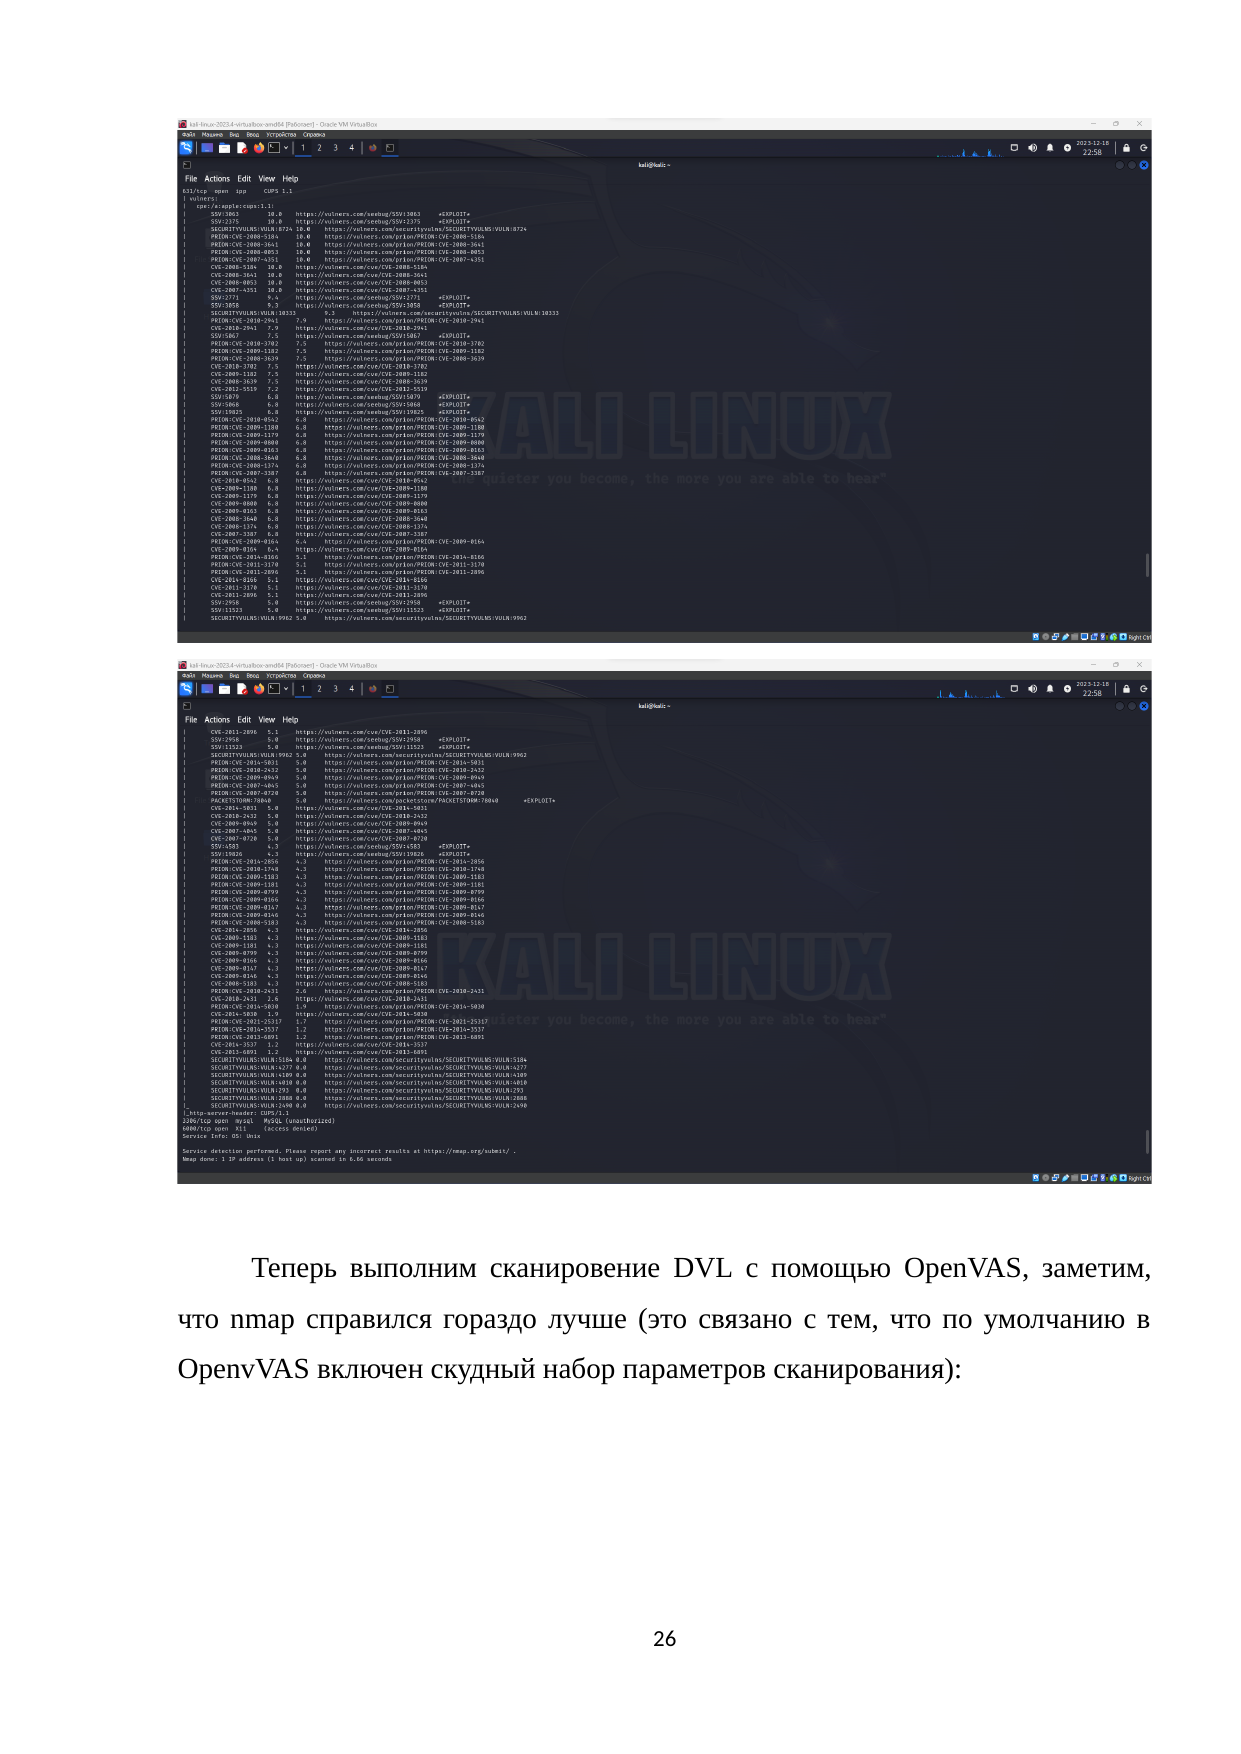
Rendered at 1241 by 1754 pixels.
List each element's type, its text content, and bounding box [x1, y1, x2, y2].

text Теперь выполним сканировение DVL с помощью OpenVAS, заметим, что nmap справился гораздо лучше (это связано с тем, что по умолчанию в OpenvVAS включен скудный набор параметров сканирования): [177, 1251, 1152, 1385]
picture [177, 118, 1152, 643]
picture [177, 659, 1152, 1184]
